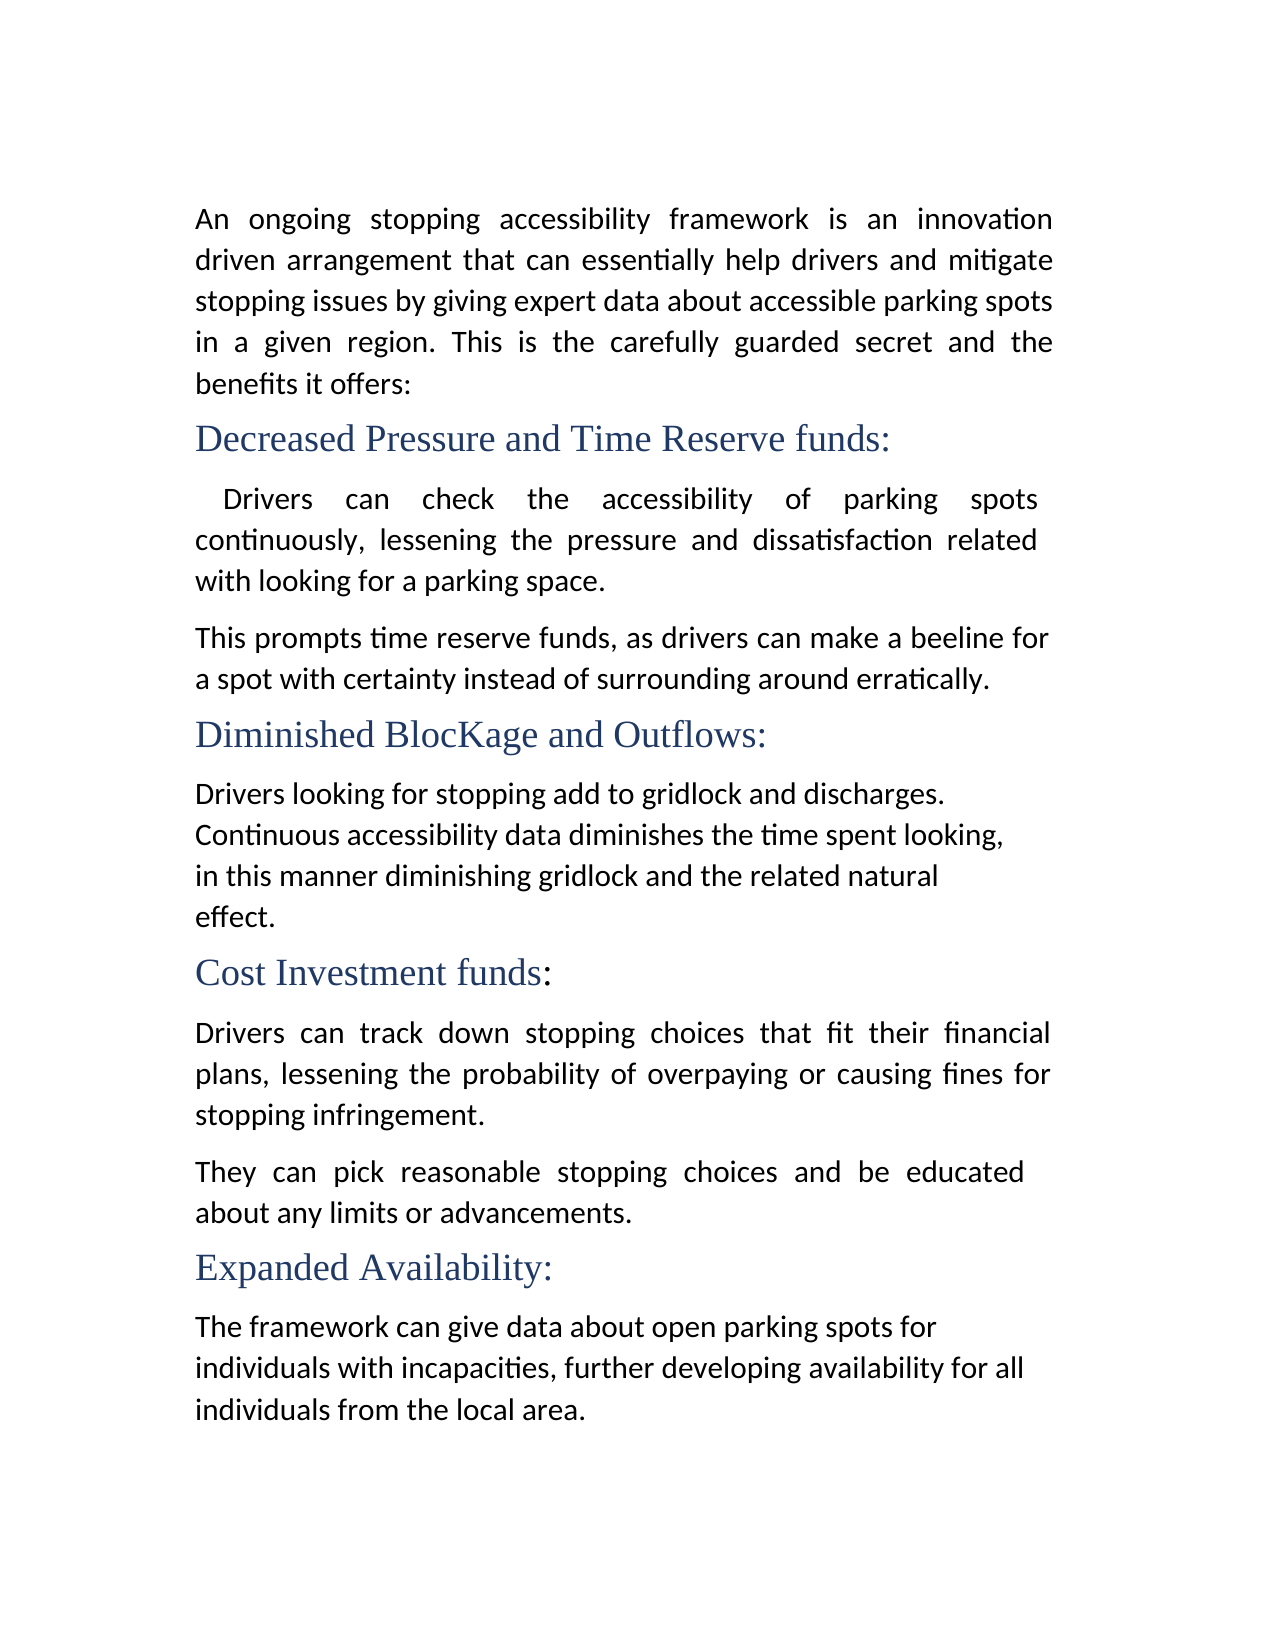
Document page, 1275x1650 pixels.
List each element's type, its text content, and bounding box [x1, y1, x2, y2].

text Drivers can check the accessibility of parking spots continuously, lessening the pressure and dissatisfaction related with looking for a parking space. [195, 479, 1039, 599]
subtitle Diminished BlocKage and Outflows: [195, 711, 1231, 755]
text The framework can give data about open parking spots for individuals with incapacities, further developing availability for all individuals from the local area. [195, 1307, 1076, 1428]
text Drivers can track down stopping choices that fit their financial plans, lessening the probability of overpaying or causing fines for stopping infringement. [195, 1013, 1052, 1133]
text An ongoing stopping accessibility framework is an innovation driven arrangement that can essentially help drivers and mitigate stopping issues by giving expert data about accessible parking spots in a given region. This is the carefully guarded secret and the benefits it offers: [195, 199, 1054, 402]
text They can pick reasonable stopping choices and be educated about any limits or advancements. [195, 1152, 1027, 1231]
subtitle Cost Investment funds: [195, 949, 1231, 994]
text Drivers looking for stopping add to gridlock and discharges. Continuous accessibility data diminishes the time spent looking, in this manner diminishing gridlock and the related natural effect. [195, 774, 1026, 936]
text This prompts time reserve funds, as drivers can make a beeline for a spot with certainty instead of surrounding around erratically. [195, 618, 1051, 697]
subtitle Expanded Availability: [195, 1244, 1231, 1288]
subtitle Decreased Pressure and Time Reserve funds: [195, 415, 1231, 460]
